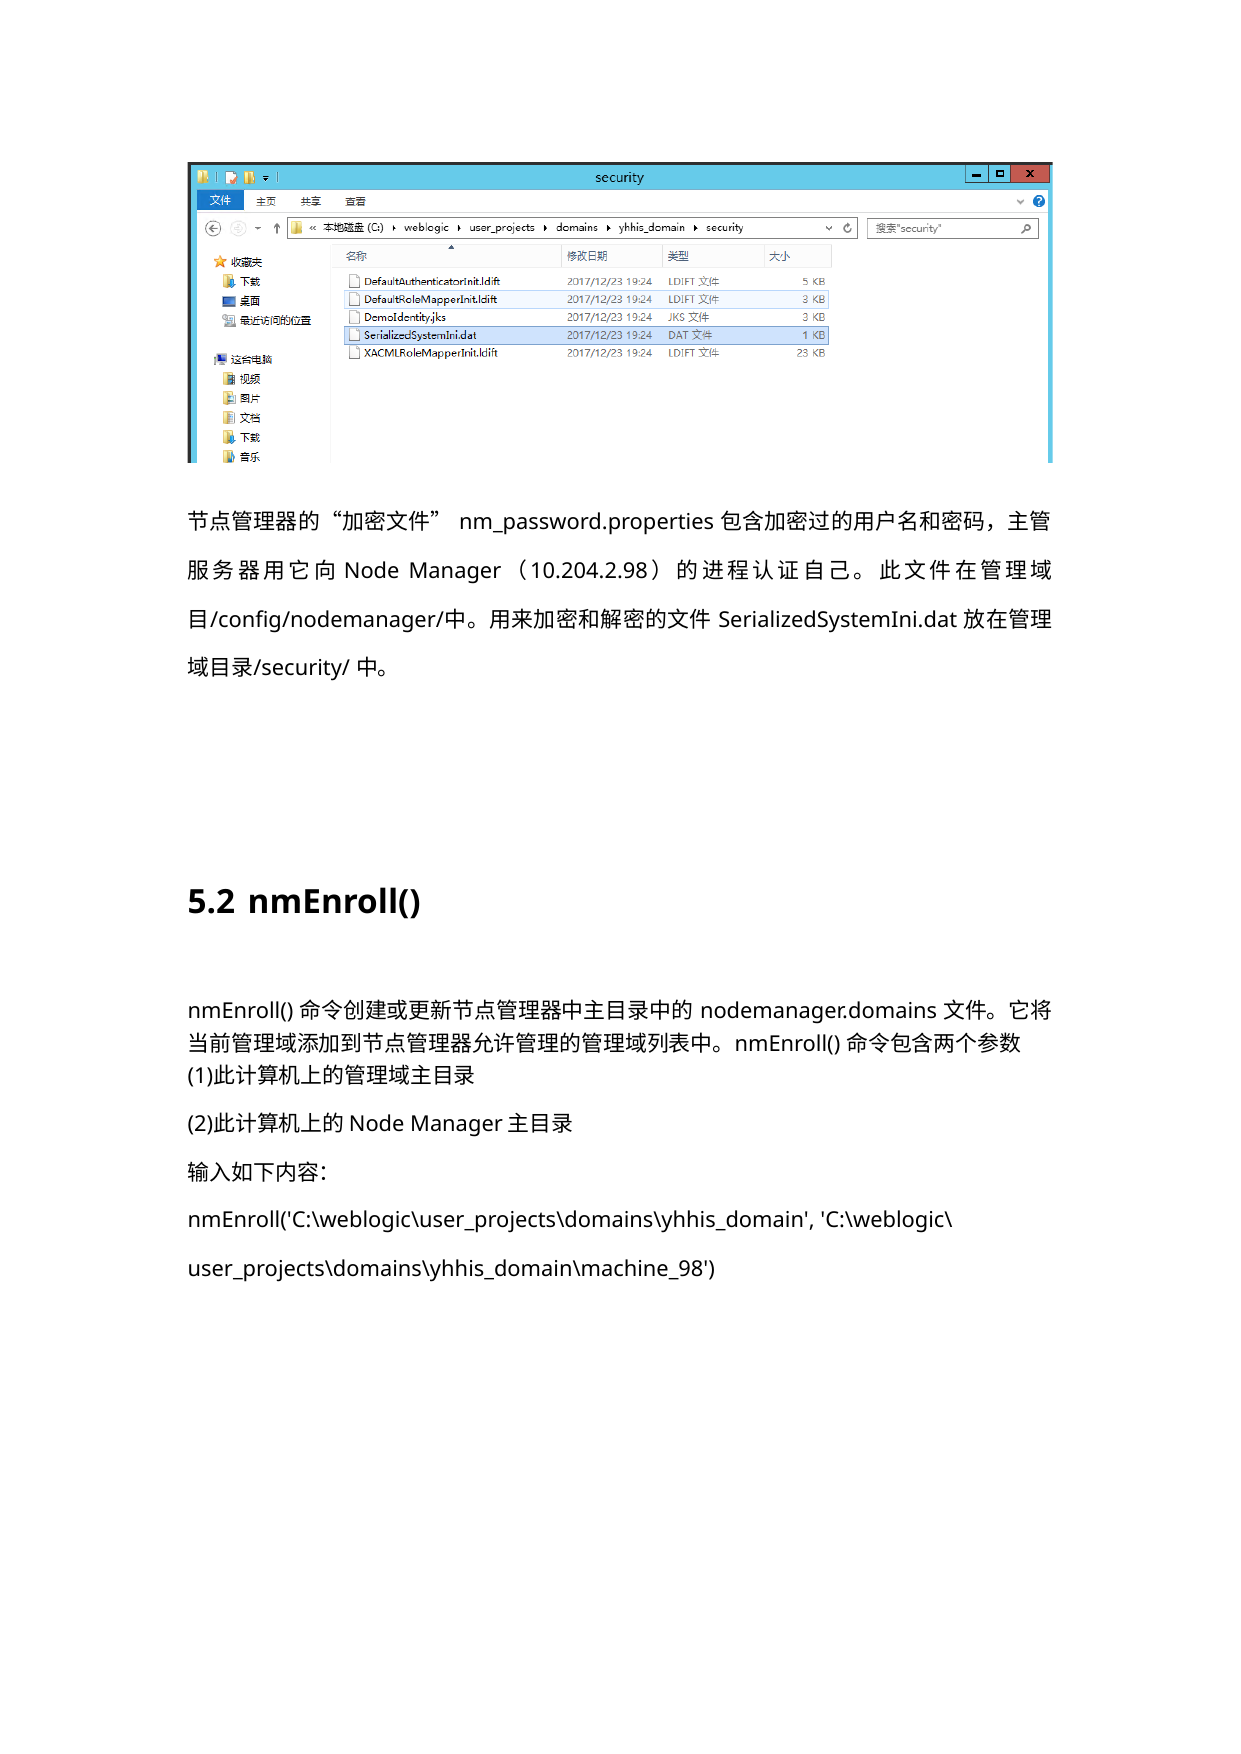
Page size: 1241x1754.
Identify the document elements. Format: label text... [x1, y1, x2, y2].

text 输入如下内容： [187, 1154, 1053, 1187]
text (2)此计算机上的Node Manager主目录 [187, 1106, 1053, 1139]
picture [187, 162, 1053, 463]
text (1)此计算机上的管理域主目录 [187, 1058, 1053, 1090]
subtitle nmEnroll() [187, 868, 1053, 933]
text 节点管理器的“加密文件” nm_password.properties 包含加密过的用户名和密码，主管服务器用它向Node Manager（10.204.2.98）的进程认证自己。此文件在管理域目/config/nodemanager/中。用来加密和解密的文件 SerializedSystemIni.dat 放在管理域目录/security/ 中。 [187, 504, 1053, 682]
text nmEnroll() 命令创建或更新节点管理器中主目录中的 nodemanager.domains 文件。它将当前管理域添加到节点管理器允许管理的管理域列表中。nmEnroll() 命令包含两个参数 [187, 993, 1053, 1058]
text nmEnroll('C:\weblogic\user_projects\domains\yhhis_domain', 'C:\weblogic\user_projects\domains\yhhis_domain\machine_98') [187, 1203, 1053, 1284]
